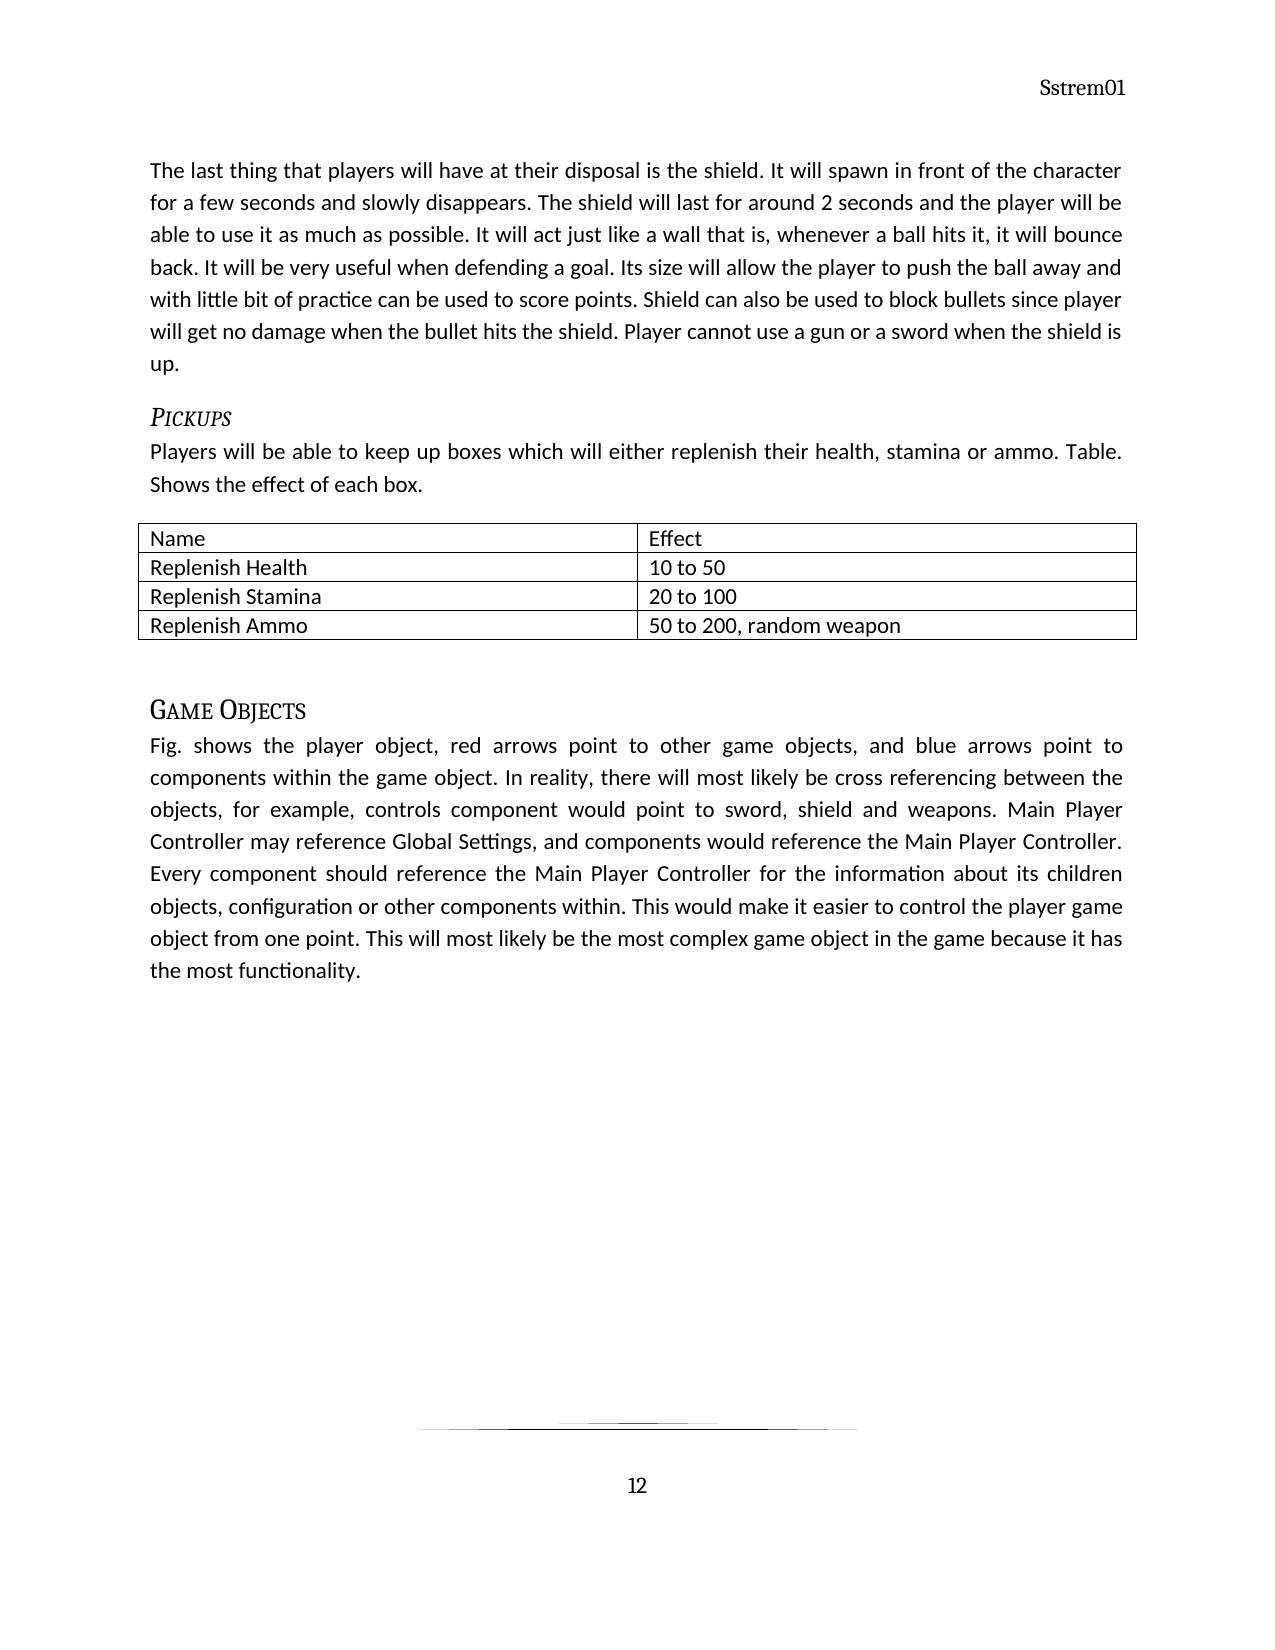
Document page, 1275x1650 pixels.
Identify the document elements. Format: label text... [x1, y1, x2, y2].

table_cell 20 to 100 [638, 582, 1136, 610]
text Players will be able to keep up boxes which will either replenish their health, stamina or ammo. Table. Shows the effect of each box. [150, 437, 1125, 498]
text Fig. shows the player object, red arrows point to other game objects, and blue arrows point to components within the game object. In reality, there will most likely be cross referencing between the objects, for example, controls component would point to sword, shield and weapons. Main Player Controller may reference Global Settings, and components would reference the Main Player Controller. Every component should reference the Main Player Controller for the information about its children objects, configuration or other components within. This would make it easier to control the player game object from one point. This will most likely be the most complex game object in the game because it has the most functionality. [150, 731, 1125, 984]
subtitle Game Objects [150, 693, 1125, 727]
table_cell Replenish Stamina [139, 582, 637, 610]
text The last thing that players will have at their disposal is the shield. It will spawn in front of the character for a few seconds and slowly disappears. The shield will last for around 2 seconds and the player will be able to use it as much as possible. It will act just like a wall that is, whenever a ball hits it, it will bounce back. It will be very useful when defending a goal. Its size will allow the player to push the ball away and with little bit of practice can be used to score points. Shield can also be used to block bullets since player will get no damage when the bullet hits the shield. Player cannot use a gun or a sword when the shield is up. [150, 156, 1125, 377]
table_cell 50 to 200, random weapon [638, 611, 1136, 639]
table_header Effect [638, 524, 1136, 552]
table_cell Replenish Ammo [139, 611, 637, 639]
table_cell Replenish Health [139, 553, 637, 581]
table_header Name [139, 524, 637, 552]
subtitle Pickups [150, 402, 1125, 433]
table_cell 10 to 50 [638, 553, 1136, 581]
